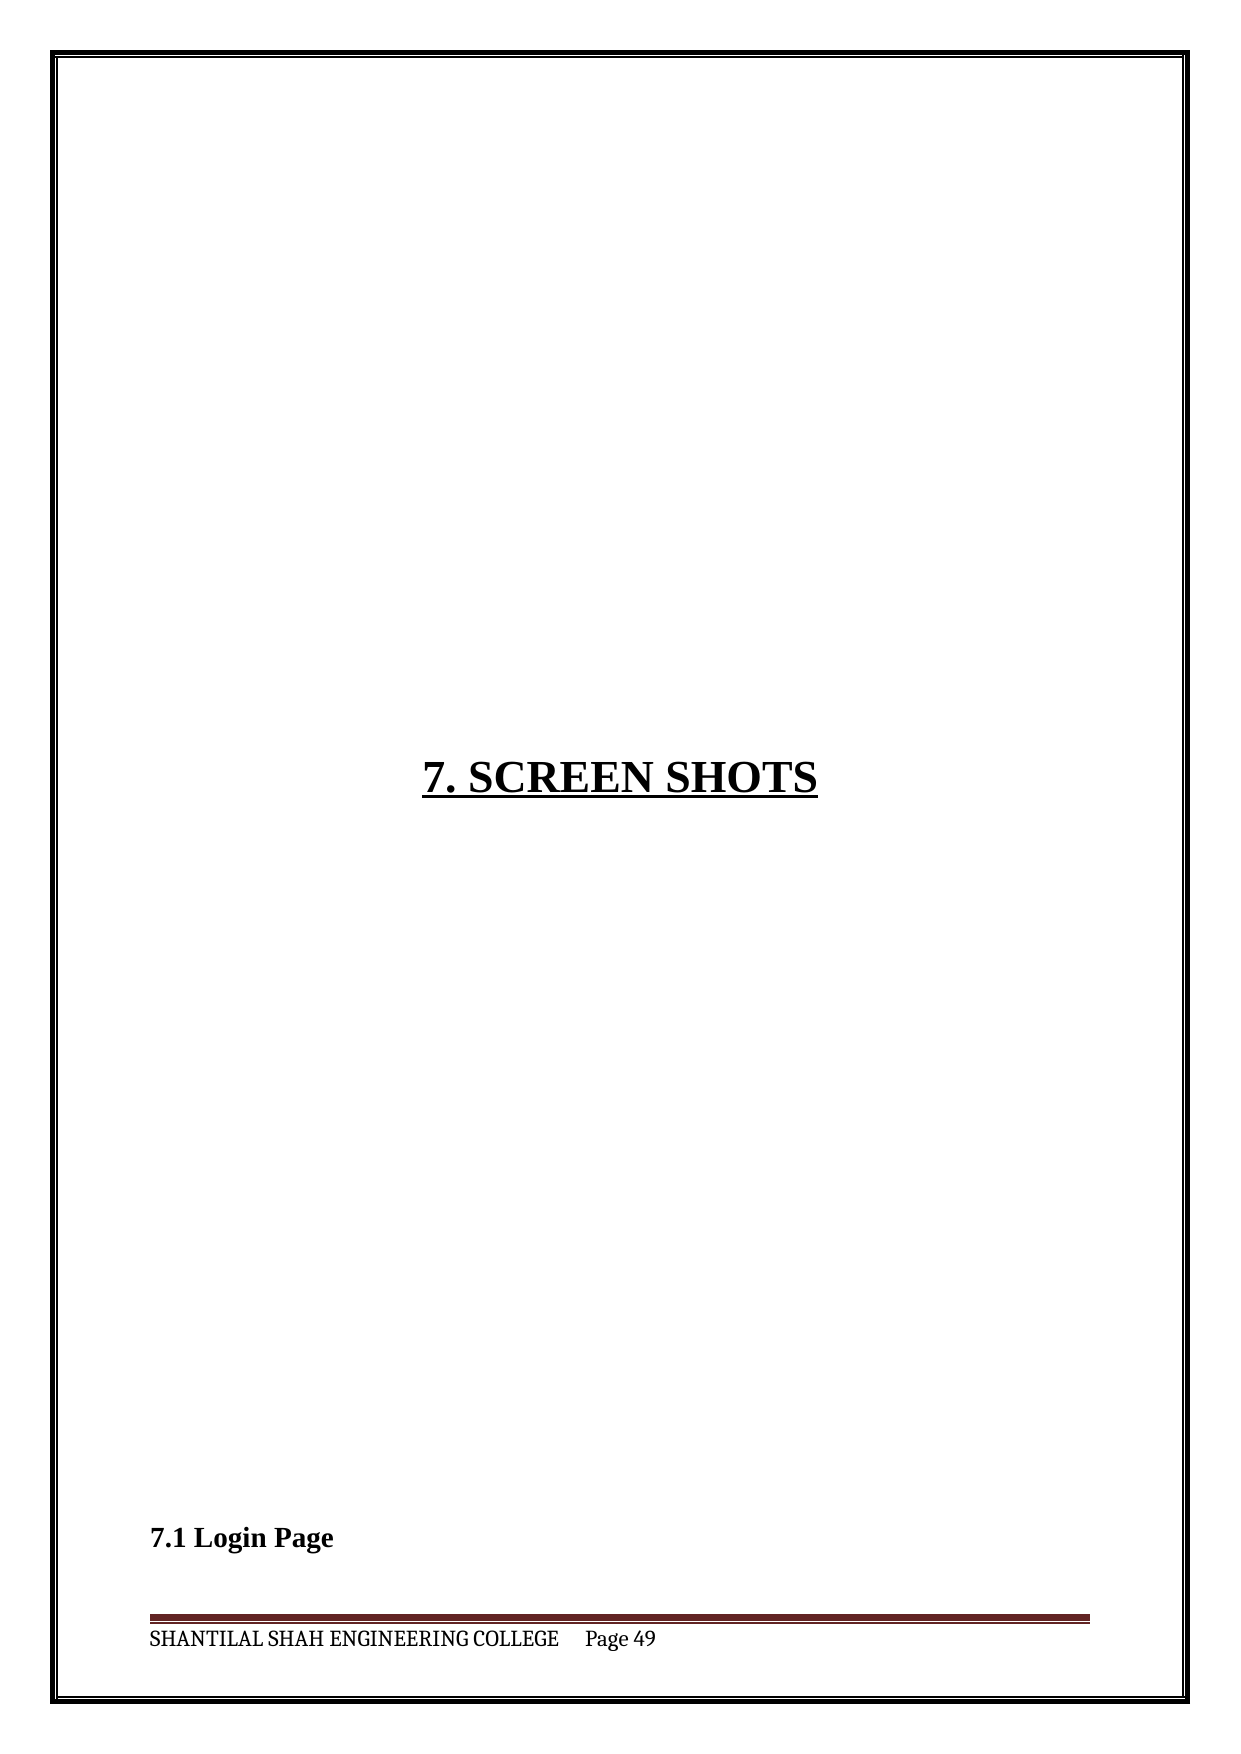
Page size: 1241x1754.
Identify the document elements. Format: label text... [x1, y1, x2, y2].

text 7. SCREEN SHOTS [150, 749, 1090, 802]
text 7.1 Login Page [150, 1520, 1090, 1553]
